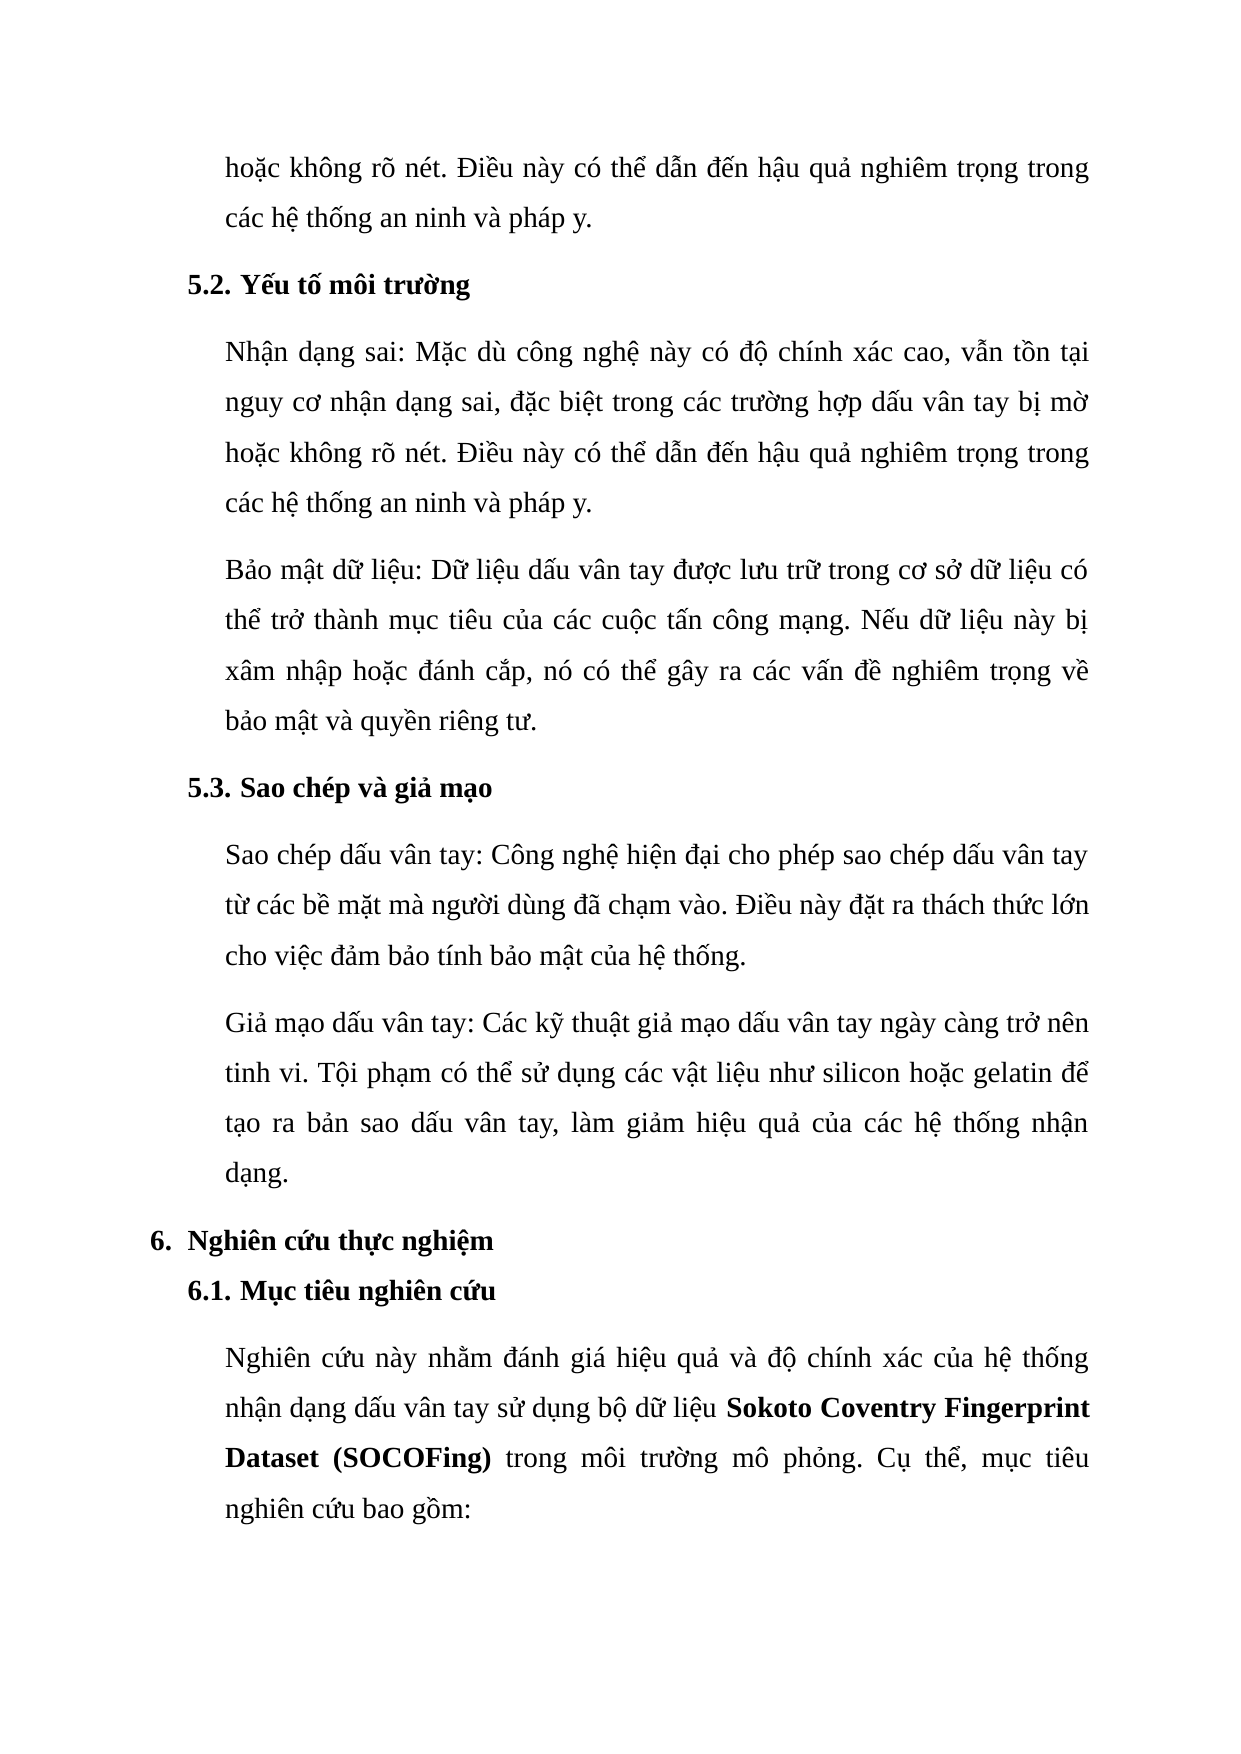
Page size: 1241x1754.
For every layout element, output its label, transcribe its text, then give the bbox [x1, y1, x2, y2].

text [225, 150, 1090, 234]
list Nghiên cứu thực nghiệm [150, 1223, 1090, 1256]
text Bảo mật dữ liệu: Dữ liệu dấu vân tay được lưu trữ trong cơ sở dữ liệu có thể trở thành mục tiêu của các cuộc tấn công mạng. Nếu dữ liệu này bị xâm nhập hoặc đánh cắp, nó có thể gây ra các vấn đề nghiêm trọng về bảo mật và quyền riêng tư. [225, 552, 1090, 737]
text Giả mạo dấu vân tay: Các kỹ thuật giả mạo dấu vân tay ngày càng trở nên tinh vi. Tội phạm có thể sử dụng các vật liệu như silicon hoặc gelatin để tạo ra bản sao dấu vân tay, làm giảm hiệu quả của các hệ thống nhận dạng. [225, 1005, 1090, 1189]
text Nghiên cứu này nhằm đánh giá hiệu quả và độ chính xác của hệ thống nhận dạng dấu vân tay sử dụng bộ dữ liệu Sokoto Coventry Fingerprint Dataset (SOCOFing) trong môi trường mô phỏng. Cụ thể, mục tiêu nghiên cứu bao gồm: [225, 1340, 1090, 1524]
text Sao chép dấu vân tay: Công nghệ hiện đại cho phép sao chép dấu vân tay từ các bề mặt mà người dùng đã chạm vào. Điều này đặt ra thách thức lớn cho việc đảm bảo tính bảo mật của hệ thống. [225, 837, 1090, 971]
list Yếu tố môi trường [187, 267, 1090, 301]
list Sao chép và giả mạo [187, 770, 1090, 804]
list Mục tiêu nghiên cứu [187, 1273, 1090, 1306]
